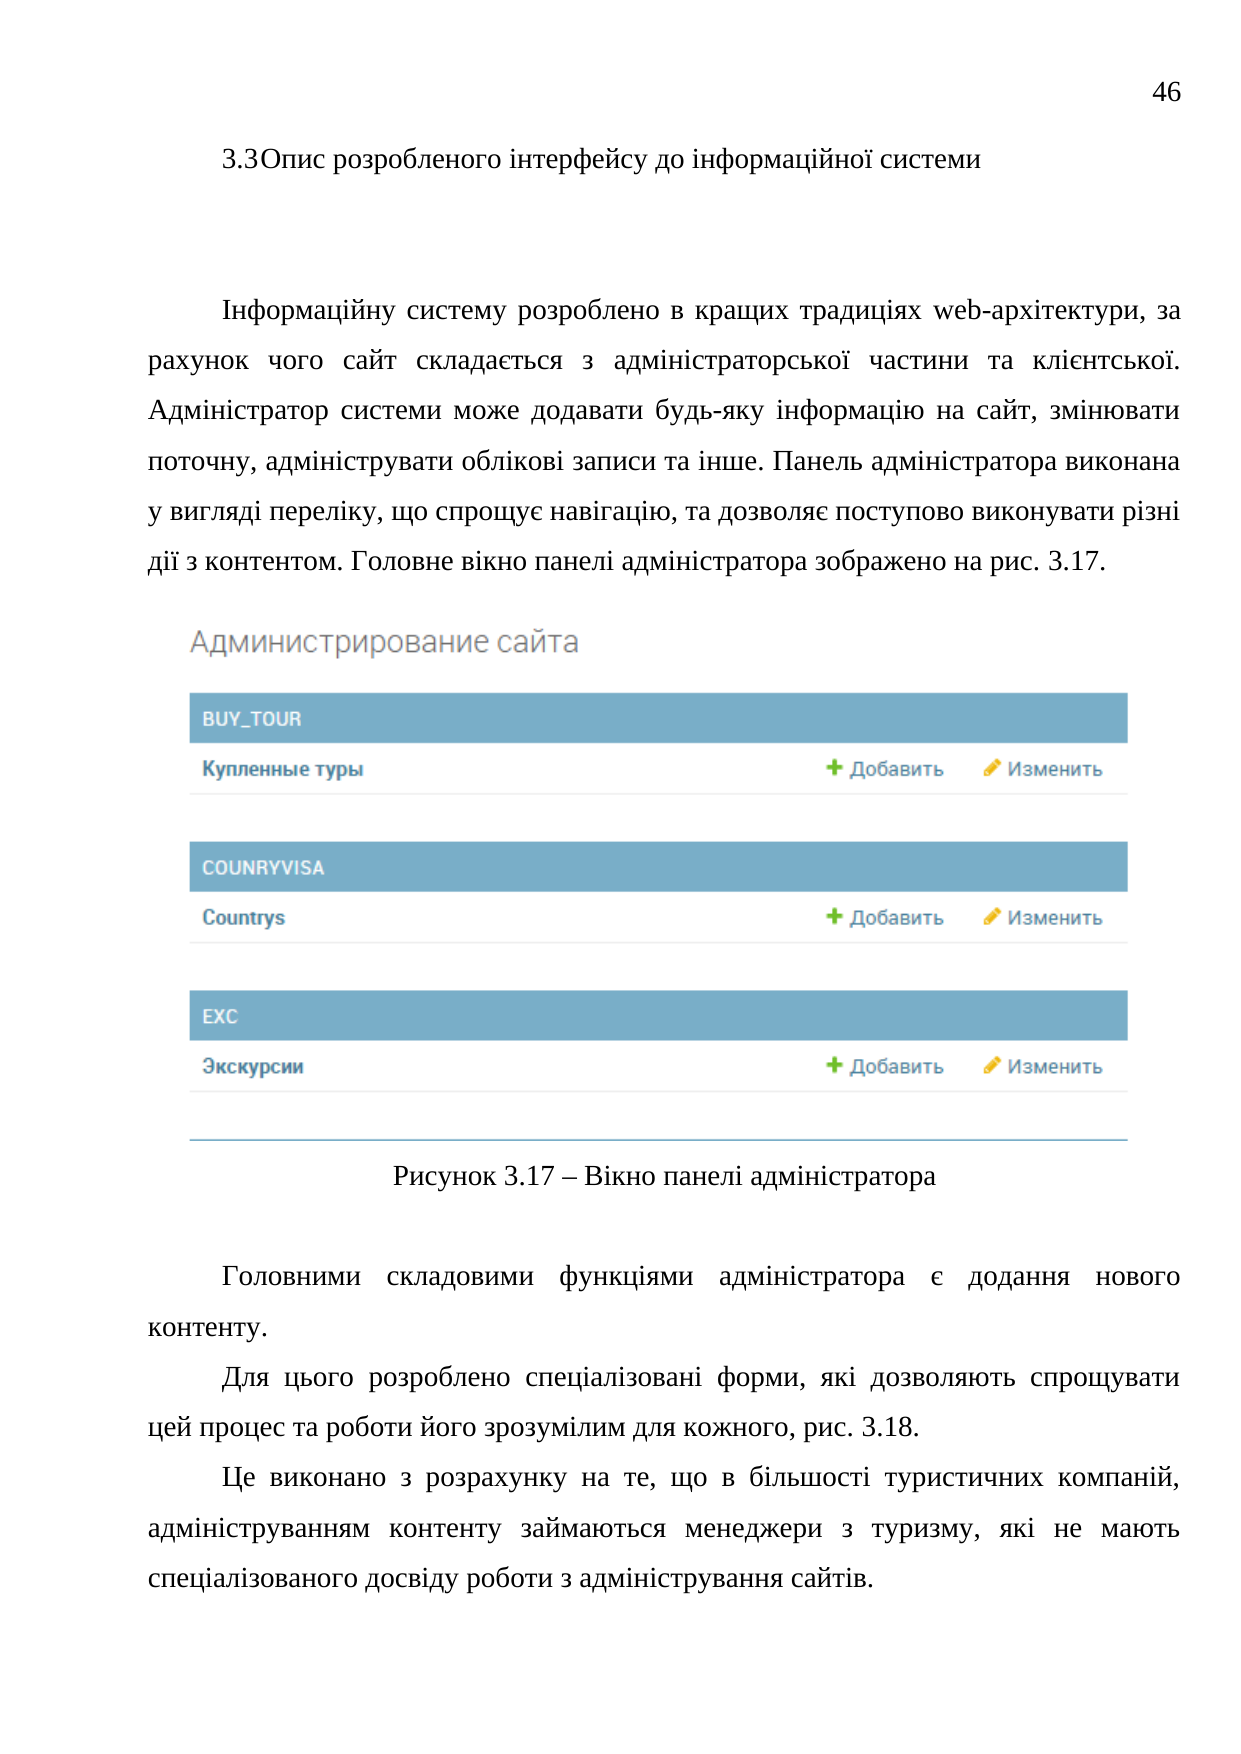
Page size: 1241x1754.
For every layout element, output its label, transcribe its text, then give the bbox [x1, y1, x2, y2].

text Це виконано з розрахунку на те, що в більшості туристичних компаній, адмініструванням контенту займаються менеджери з туризму, які не мають спеціалізованого досвіду роботи з адміністрування сайтів. [148, 1459, 1181, 1594]
picture [165, 593, 1164, 1141]
text Інформаційну систему розроблено в кращих традиціях web-архітектури, за рахунок чого сайт складається з адміністраторської частини та клієнтської. Адміністратор системи може додавати будь-яку інформацію на сайт, змінювати поточну, адмініструвати облікові записи та інше. Панель адміністратора виконана у вигляді переліку, що спрощує навігацію, та дозволяє поступово виконувати різні дії з контентом. Головне вікно панелі адміністратора зображено на рис. 3.17. [148, 292, 1181, 577]
text Для цього розроблено спеціалізовані форми, які дозволяють спрощувати цей процес та роботи його зрозумілим для кожного, рис. 3.18. [148, 1359, 1181, 1443]
text Головними складовими функціями адміністратора є додання нового контенту. [148, 1258, 1181, 1342]
text Рисунок 3.17 – Вікно панелі адміністратора [148, 1158, 1181, 1191]
subtitle Опис розробленого інтерфейсу до інформаційної системи [148, 141, 1181, 174]
